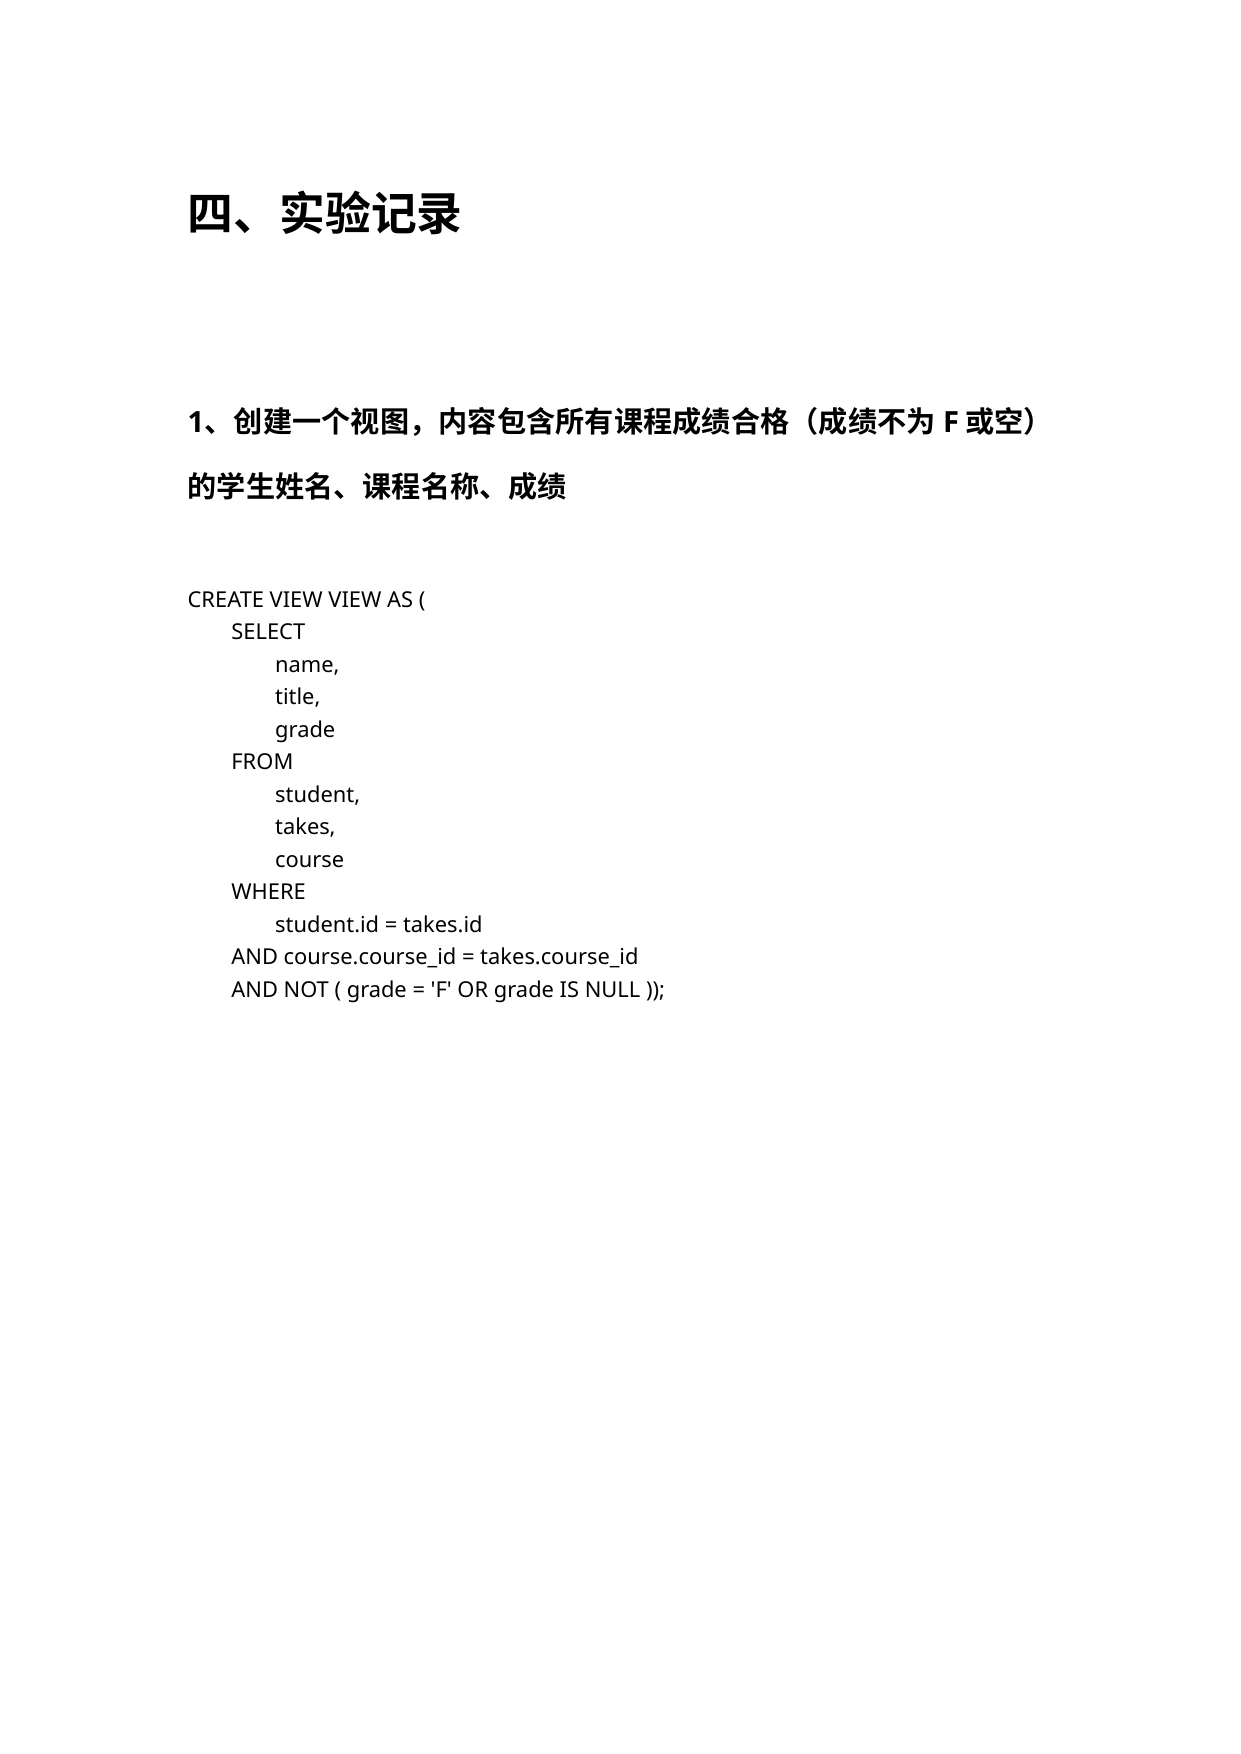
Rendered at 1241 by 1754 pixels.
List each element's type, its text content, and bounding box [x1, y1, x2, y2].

subtitle 四、实验记录 [187, 162, 1053, 259]
text AND NOT ( grade = 'F' OR grade IS NULL )); [187, 972, 1053, 1005]
text student, [187, 777, 1053, 810]
text title, [187, 680, 1053, 712]
text takes, [187, 810, 1053, 842]
text name, [187, 647, 1053, 680]
text AND course.course_id = takes.course_id [187, 940, 1053, 972]
text 1、创建一个视图，内容包含所有课程成绩合格（成绩不为F或空）的学生姓名、课程名称、成绩 [187, 387, 1053, 517]
text SELECT [187, 615, 1053, 647]
text WHERE [187, 875, 1053, 907]
text student.id = takes.id [187, 907, 1053, 940]
text FROM [187, 745, 1053, 777]
text course [187, 842, 1053, 875]
text grade [187, 712, 1053, 745]
text CREATE VIEW VIEW AS ( [187, 582, 1053, 615]
